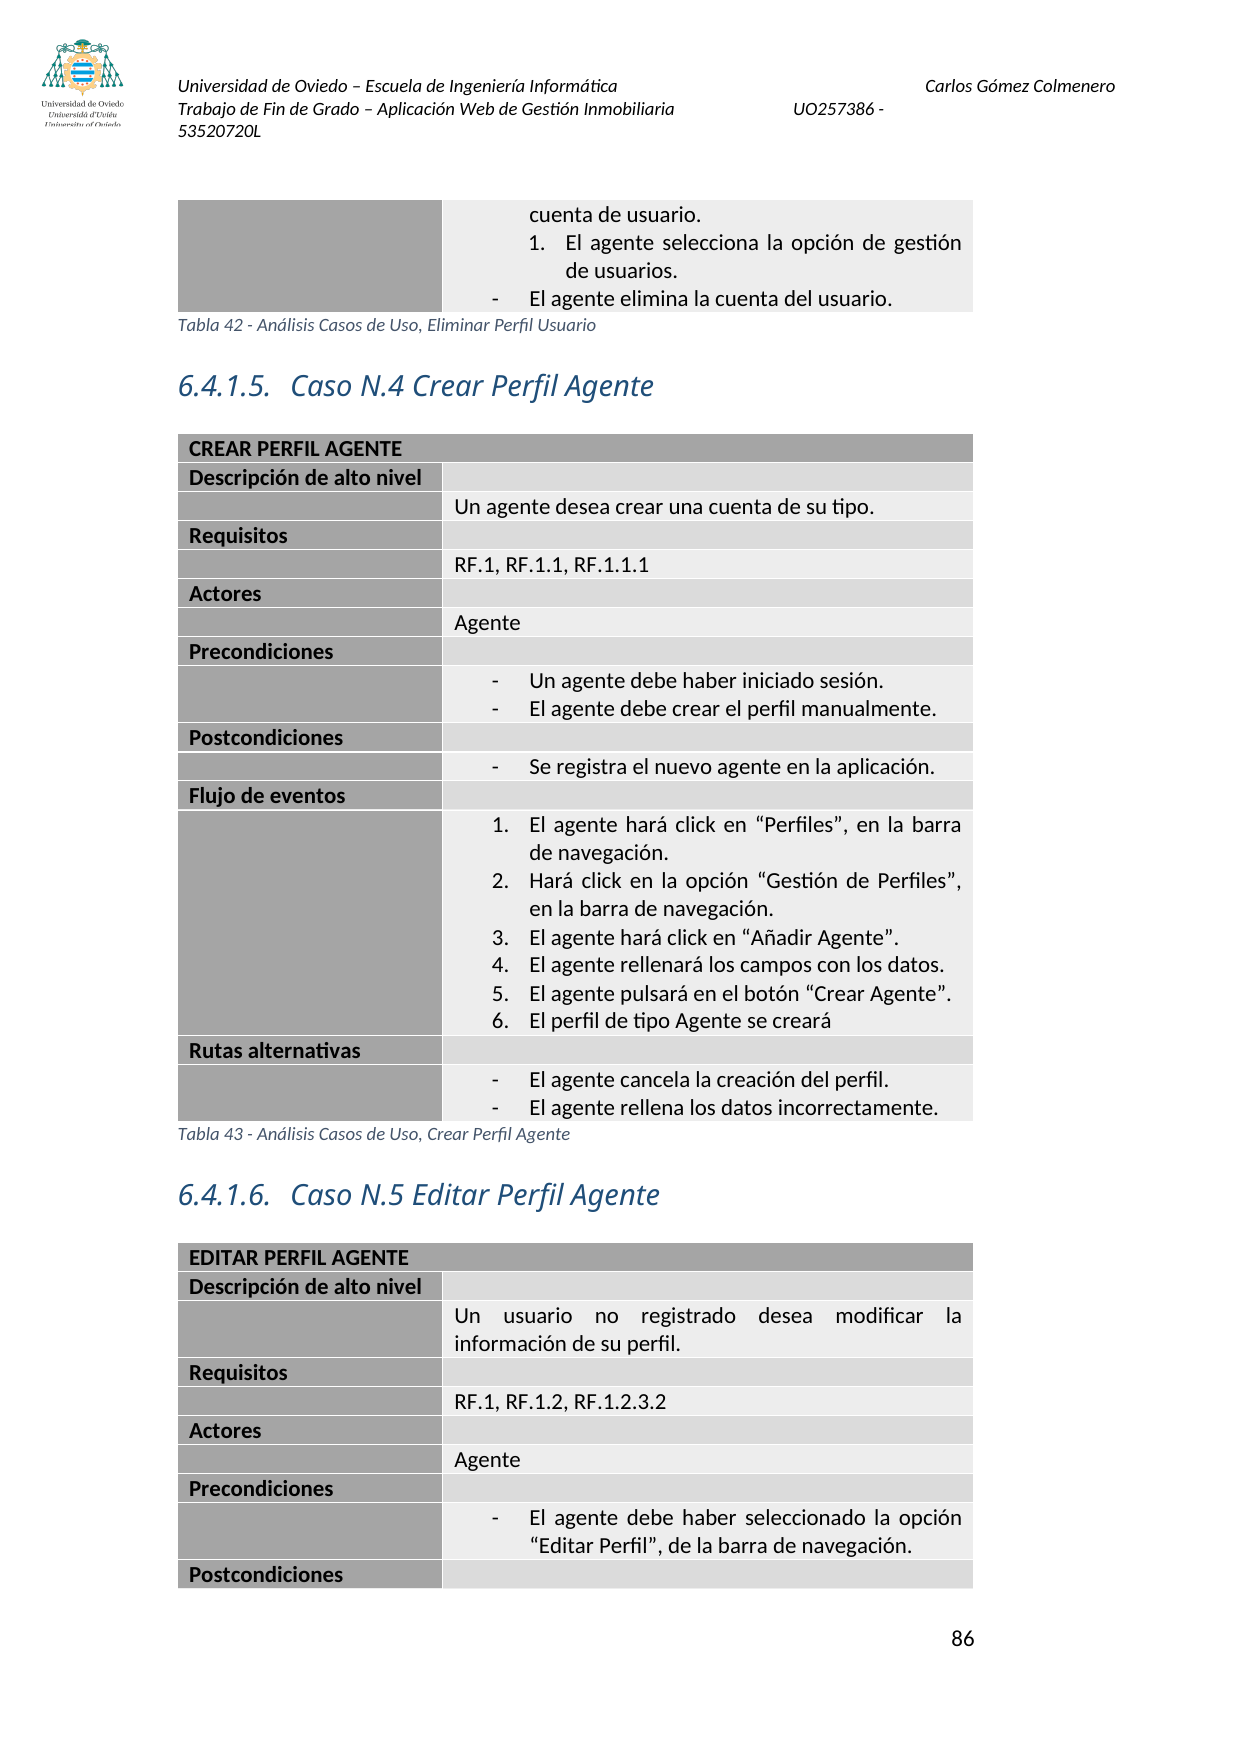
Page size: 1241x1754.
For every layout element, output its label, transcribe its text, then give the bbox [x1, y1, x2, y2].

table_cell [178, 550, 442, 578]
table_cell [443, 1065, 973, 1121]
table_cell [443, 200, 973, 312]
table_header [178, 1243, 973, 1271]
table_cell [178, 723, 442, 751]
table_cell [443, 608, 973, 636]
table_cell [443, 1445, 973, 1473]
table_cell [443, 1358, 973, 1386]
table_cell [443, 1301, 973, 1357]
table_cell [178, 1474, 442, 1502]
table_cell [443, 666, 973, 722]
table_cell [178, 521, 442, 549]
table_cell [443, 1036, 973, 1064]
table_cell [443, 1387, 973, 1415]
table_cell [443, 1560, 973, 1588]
picture [36, 38, 124, 126]
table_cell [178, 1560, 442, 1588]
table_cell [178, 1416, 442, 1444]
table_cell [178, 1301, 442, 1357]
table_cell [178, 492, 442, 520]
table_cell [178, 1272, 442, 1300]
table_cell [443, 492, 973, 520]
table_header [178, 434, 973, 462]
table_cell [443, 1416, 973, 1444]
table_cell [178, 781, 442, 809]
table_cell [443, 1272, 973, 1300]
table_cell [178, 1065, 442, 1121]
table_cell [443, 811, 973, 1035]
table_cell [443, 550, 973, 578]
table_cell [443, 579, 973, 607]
text Tabla - Análisis Casos de Uso, Crear Perfil Agente [177, 1122, 974, 1145]
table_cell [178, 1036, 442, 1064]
text Tabla - Análisis Casos de Uso, Eliminar Perfil Usuario [177, 313, 974, 336]
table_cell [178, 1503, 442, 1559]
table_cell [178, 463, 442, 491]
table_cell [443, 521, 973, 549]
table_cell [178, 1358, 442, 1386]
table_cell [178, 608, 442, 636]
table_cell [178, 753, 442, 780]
subtitle Caso N.5 Editar Perfil Agente [177, 1174, 974, 1214]
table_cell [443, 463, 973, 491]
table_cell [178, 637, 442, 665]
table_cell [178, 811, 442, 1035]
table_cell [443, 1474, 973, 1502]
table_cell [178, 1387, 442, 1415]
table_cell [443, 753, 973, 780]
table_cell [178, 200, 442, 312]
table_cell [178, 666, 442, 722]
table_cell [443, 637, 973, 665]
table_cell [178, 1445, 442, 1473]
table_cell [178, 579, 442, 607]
subtitle Caso N.4 Crear Perfil Agente [177, 365, 974, 404]
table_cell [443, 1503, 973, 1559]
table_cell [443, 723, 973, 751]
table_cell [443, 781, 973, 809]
